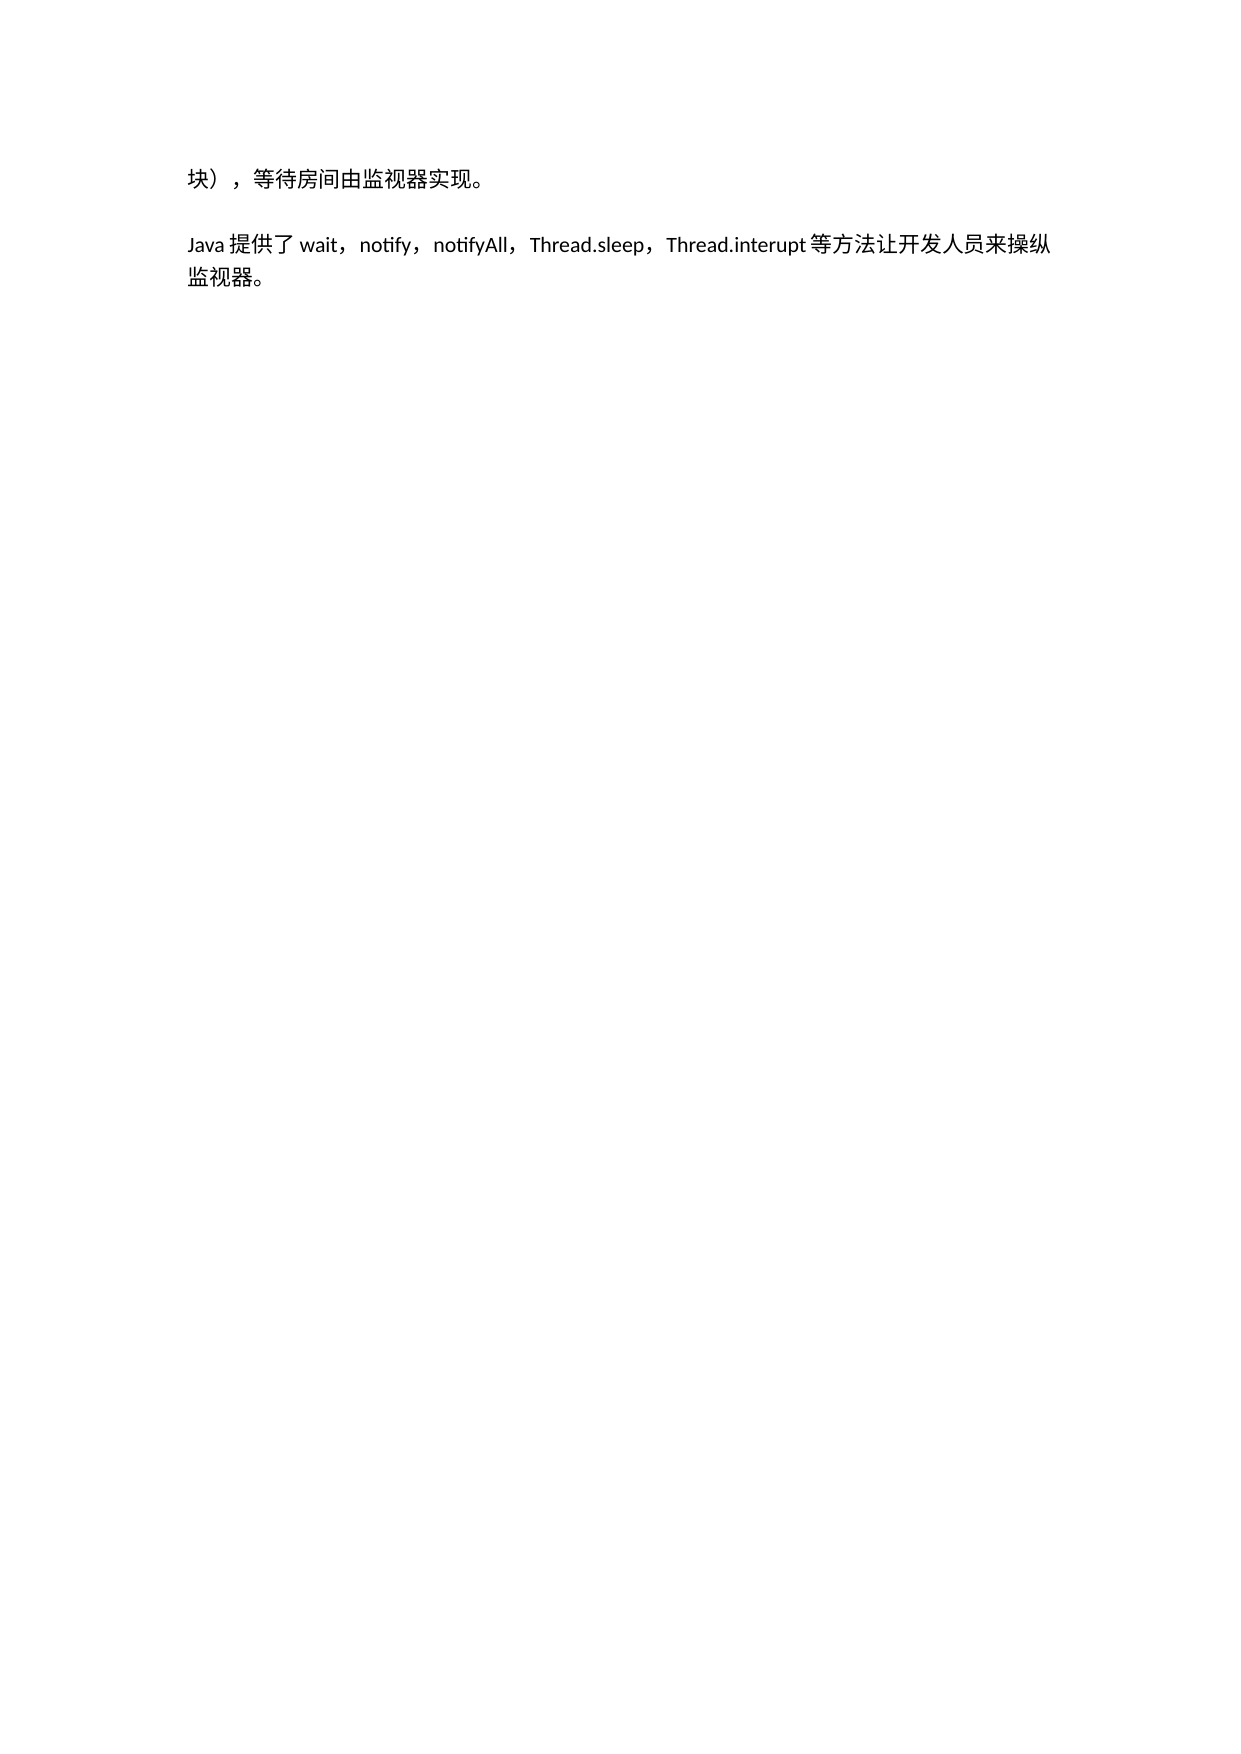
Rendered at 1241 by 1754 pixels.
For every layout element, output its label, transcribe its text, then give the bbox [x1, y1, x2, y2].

text Java提供了wait，notify，notifyAll，Thread.sleep，Thread.interupt等方法让开发人员来操纵监视器。 [187, 227, 1053, 292]
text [187, 162, 1053, 194]
